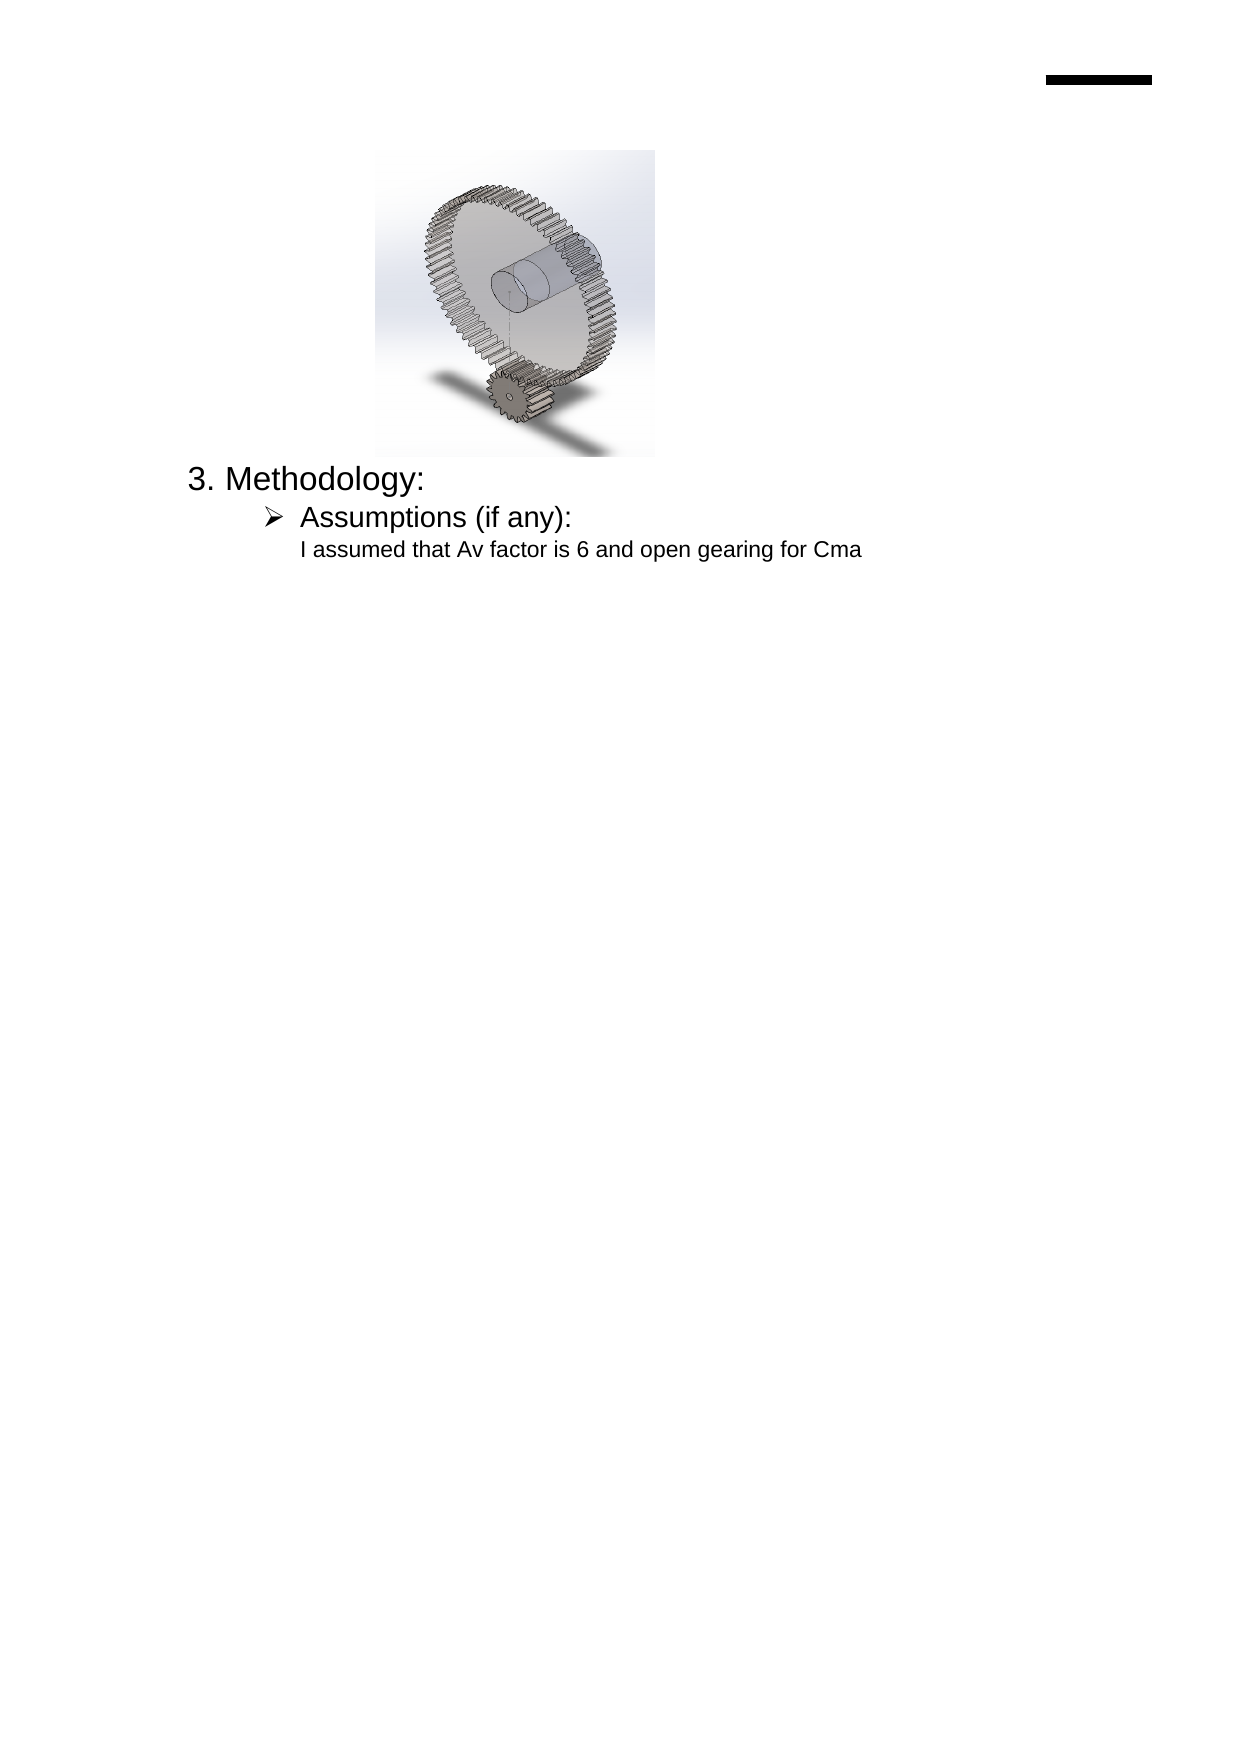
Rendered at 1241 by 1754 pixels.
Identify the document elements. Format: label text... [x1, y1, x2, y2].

list Assumptions (if any): [262, 500, 1090, 534]
picture [375, 150, 655, 457]
list I assumed that Av factor is 6 and open gearing for Cma [225, 536, 1090, 563]
list Methodology: [187, 458, 1090, 497]
